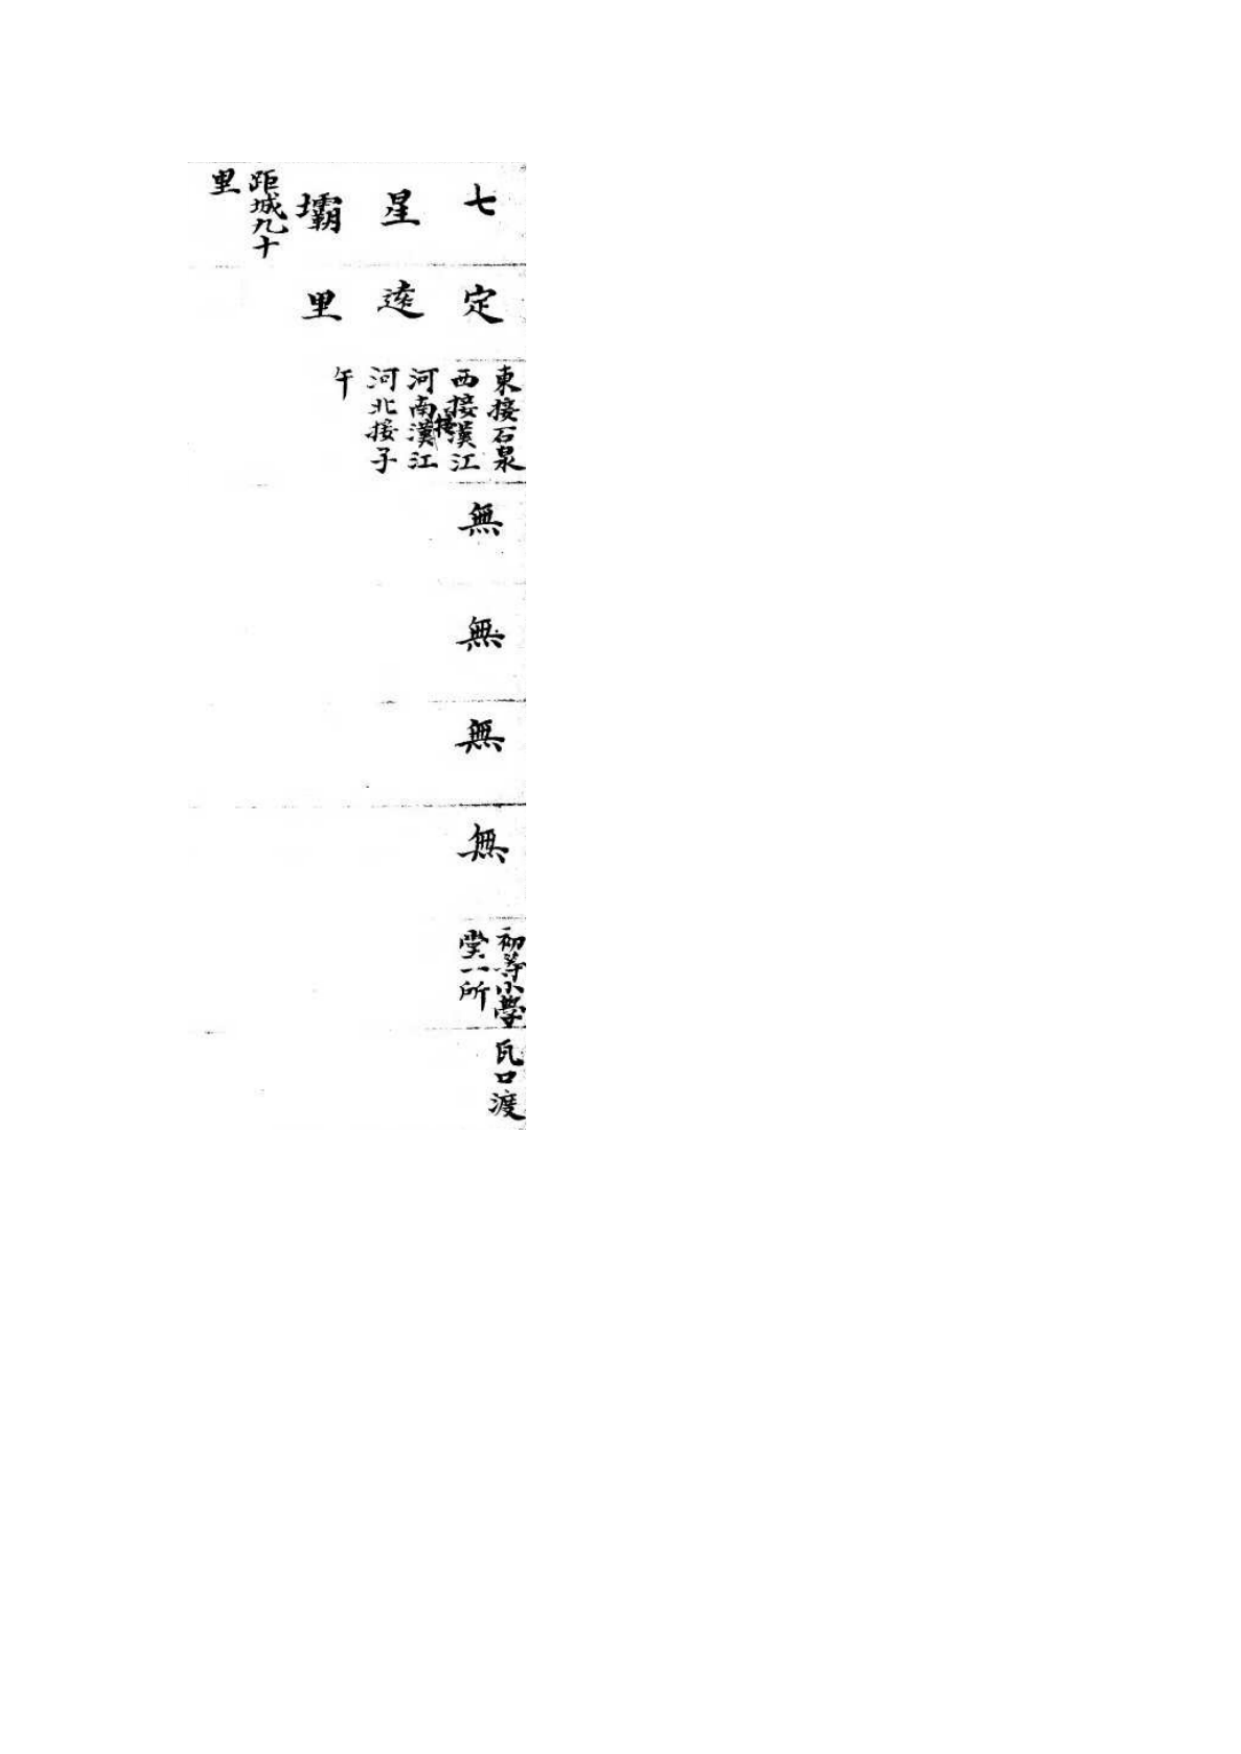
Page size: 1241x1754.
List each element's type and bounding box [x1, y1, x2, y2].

picture [187, 162, 527, 1130]
